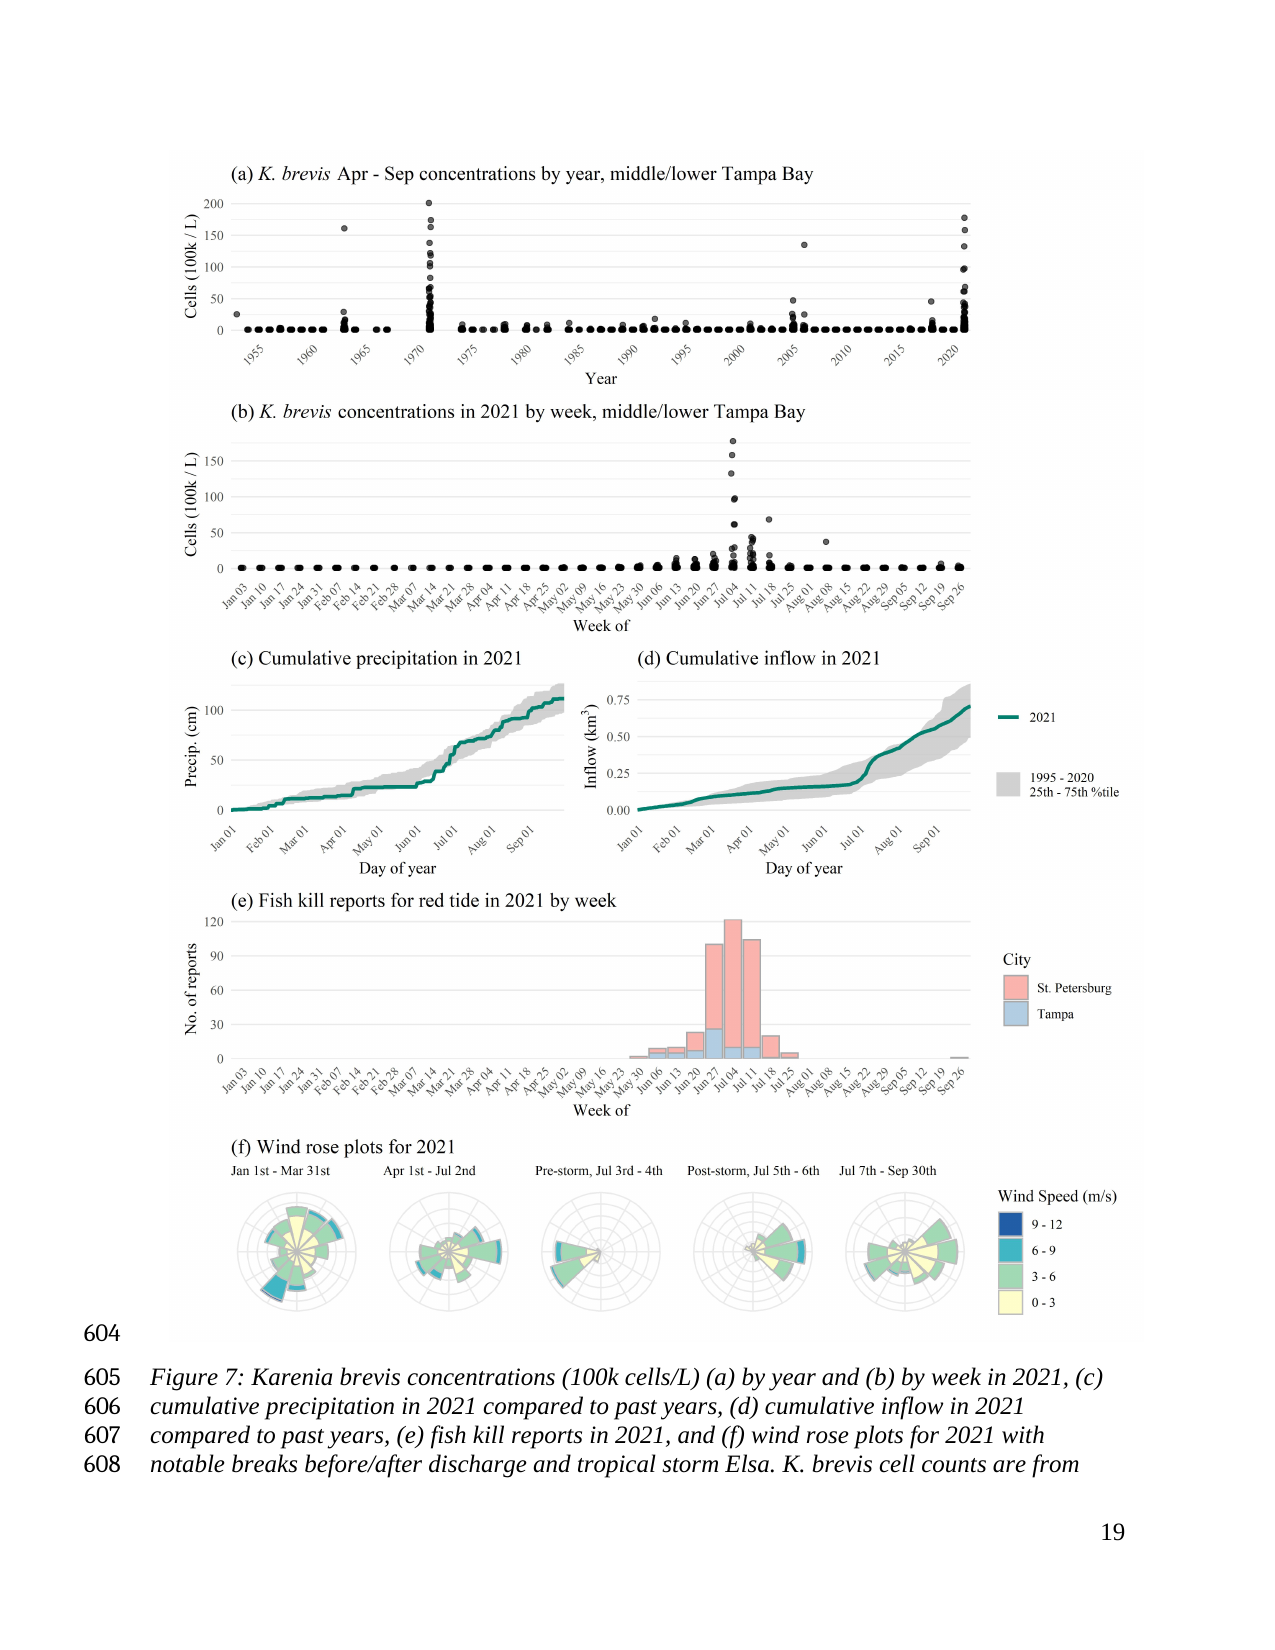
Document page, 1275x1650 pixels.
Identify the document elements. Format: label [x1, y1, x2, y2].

text [150, 1362, 1125, 1477]
picture [168, 150, 1144, 1342]
